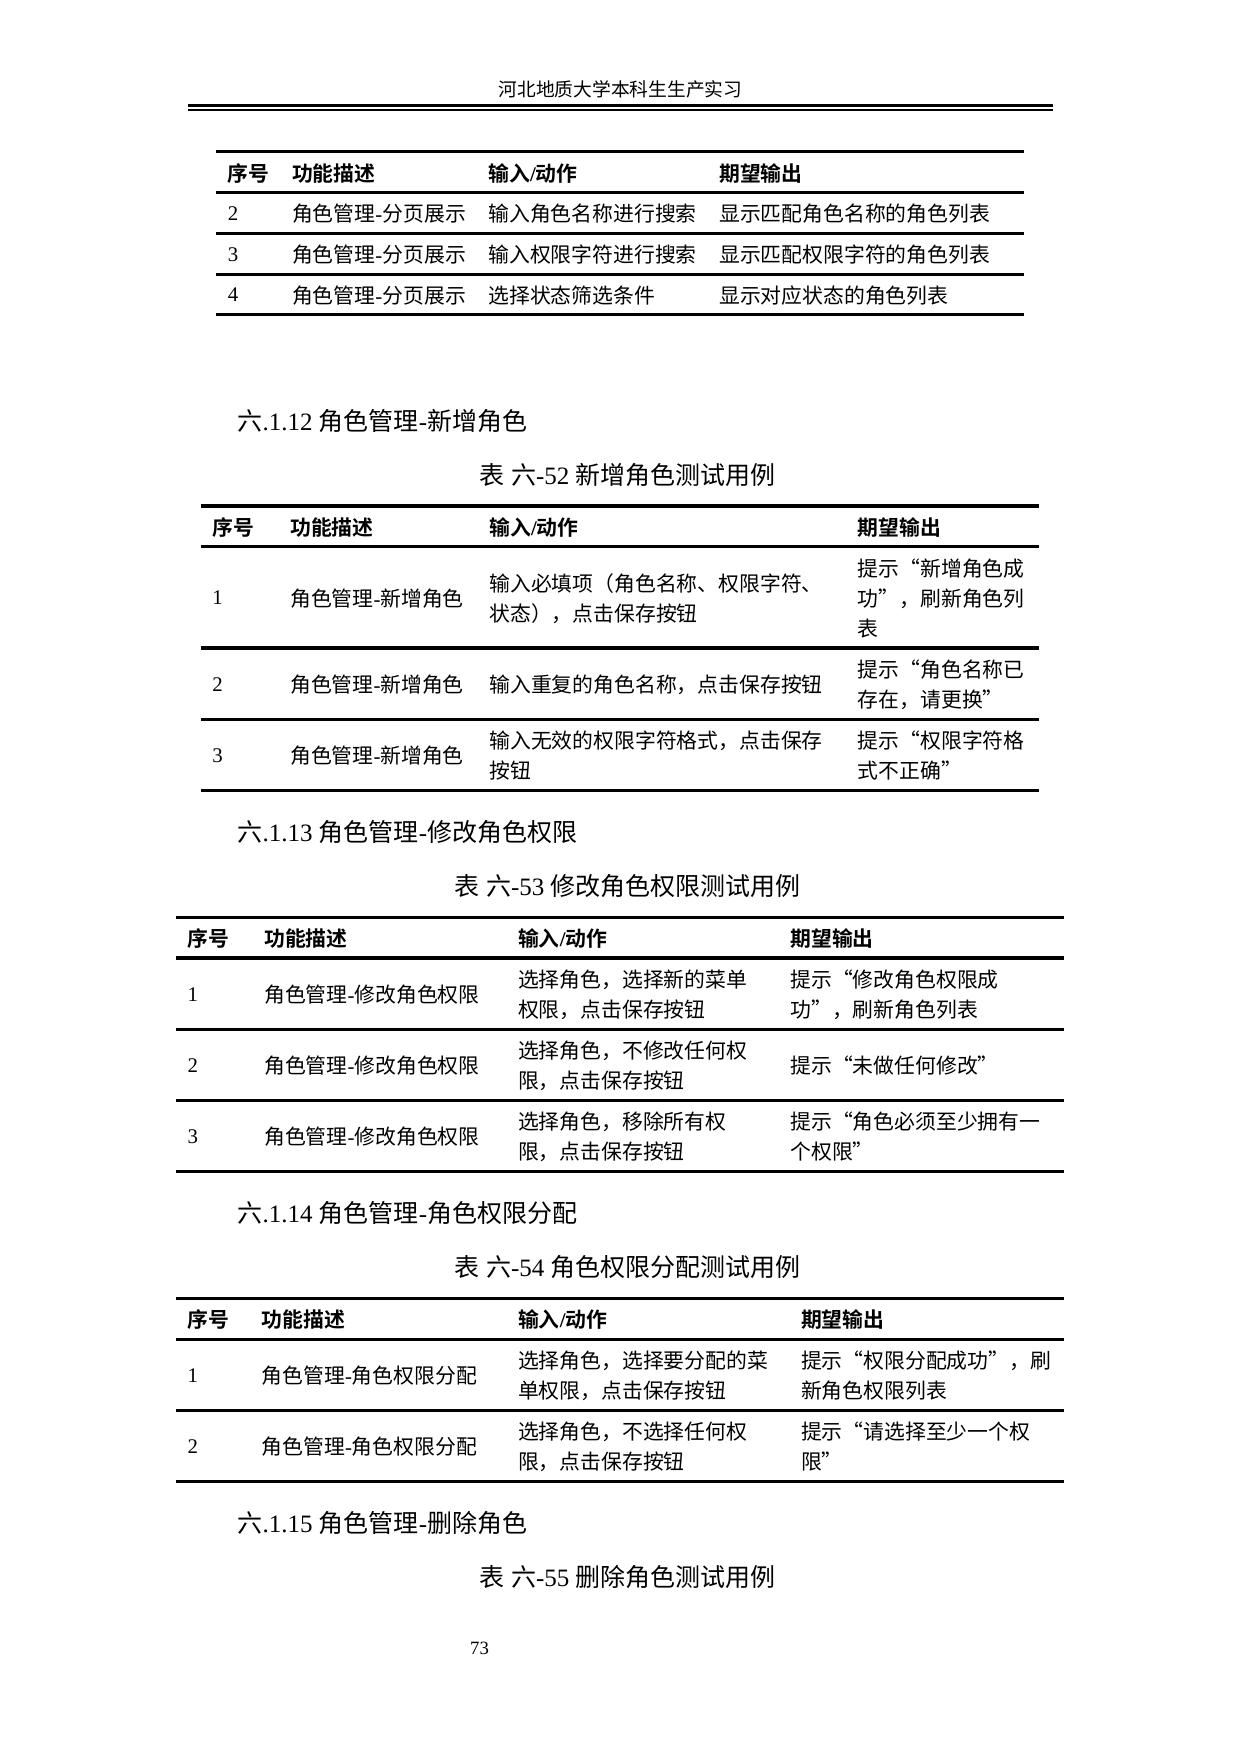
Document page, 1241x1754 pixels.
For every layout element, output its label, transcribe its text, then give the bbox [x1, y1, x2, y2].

table_header 功能描述 [250, 1300, 507, 1337]
list 角色管理-新增角色 [237, 401, 1053, 437]
table_cell 3 [201, 721, 279, 788]
table_header 期望输出 [708, 153, 1024, 191]
table_cell 提示“修改角色权限成功”，刷新角色列表 [779, 960, 1064, 1027]
table_header 输入/动作 [477, 153, 708, 191]
table_cell 显示对应状态的角色列表 [708, 276, 1024, 313]
table_header 序号 [176, 919, 253, 956]
table_cell 2 [216, 194, 281, 232]
table_cell 角色管理-新增角色 [279, 548, 478, 646]
table_header 输入/动作 [507, 1300, 789, 1337]
table_cell 角色管理-修改角色权限 [253, 960, 507, 1027]
table_header 输入/动作 [478, 508, 846, 545]
table_cell 输入无效的权限字符格式，点击保存按钮 [478, 721, 846, 788]
table_cell 提示“未做任何修改” [779, 1031, 1064, 1098]
table_cell 4 [216, 276, 281, 313]
table_cell 2 [201, 650, 279, 717]
table_header 期望输出 [779, 919, 1064, 956]
table_header 功能描述 [253, 919, 507, 956]
table_cell 选择角色，选择新的菜单权限，点击保存按钮 [507, 960, 779, 1027]
table_cell 选择角色，移除所有权限，点击保存按钮 [507, 1102, 779, 1169]
table_cell 1 [176, 960, 253, 1027]
list 角色管理-角色权限分配 [237, 1193, 1053, 1230]
table_cell 2 [176, 1031, 253, 1098]
list 角色管理-修改角色权限 [237, 812, 1053, 849]
table_cell 角色管理-修改角色权限 [253, 1102, 507, 1169]
table_cell 提示“新增角色成功”，刷新角色列表 [846, 548, 1039, 646]
table_cell 显示匹配角色名称的角色列表 [708, 194, 1024, 232]
table_cell 角色管理-角色权限分配 [250, 1341, 507, 1408]
table_cell 提示“角色名称已存在，请更换” [846, 650, 1039, 717]
table_cell 3 [216, 235, 281, 272]
table_header 期望输出 [846, 508, 1039, 545]
table_cell 2 [176, 1412, 250, 1479]
table_cell 选择角色，选择要分配的菜单权限，点击保存按钮 [507, 1341, 789, 1408]
table_cell 角色管理-分页展示 [281, 194, 477, 232]
table_cell 提示“权限字符格式不正确” [846, 721, 1039, 788]
table_cell 选择状态筛选条件 [477, 276, 708, 313]
table_header 序号 [176, 1300, 250, 1337]
table_cell 角色管理-修改角色权限 [253, 1031, 507, 1098]
table_header 功能描述 [279, 508, 478, 545]
table_cell 选择角色，不修改任何权限，点击保存按钮 [507, 1031, 779, 1098]
table_header 输入/动作 [507, 919, 779, 956]
table_cell 输入角色名称进行搜索 [477, 194, 708, 232]
table_header 序号 [201, 508, 279, 545]
table_cell 1 [176, 1341, 250, 1408]
table_cell 输入权限字符进行搜索 [477, 235, 708, 272]
table_cell 提示“请选择至少一个权限” [790, 1412, 1064, 1479]
table_header 功能描述 [281, 153, 477, 191]
table_cell 角色管理-分页展示 [281, 235, 477, 272]
table_header 序号 [216, 153, 281, 191]
table_cell 选择角色，不选择任何权限，点击保存按钮 [507, 1412, 789, 1479]
table_cell 3 [176, 1102, 253, 1169]
table_cell 输入必填项（角色名称、权限字符、状态），点击保存按钮 [478, 548, 846, 646]
table_cell 1 [201, 548, 279, 646]
table_cell 提示“权限分配成功”，刷新角色权限列表 [790, 1341, 1064, 1408]
table_cell 提示“角色必须至少拥有一个权限” [779, 1102, 1064, 1169]
list 角色管理-删除角色 [237, 1503, 1053, 1540]
table_cell 角色管理-角色权限分配 [250, 1412, 507, 1479]
table_cell 角色管理-新增角色 [279, 721, 478, 788]
table_cell 角色管理-分页展示 [281, 276, 477, 313]
table_header 期望输出 [790, 1300, 1064, 1337]
table_cell 输入重复的角色名称，点击保存按钮 [478, 650, 846, 717]
table_cell 角色管理-新增角色 [279, 650, 478, 717]
table_cell 显示匹配权限字符的角色列表 [708, 235, 1024, 272]
